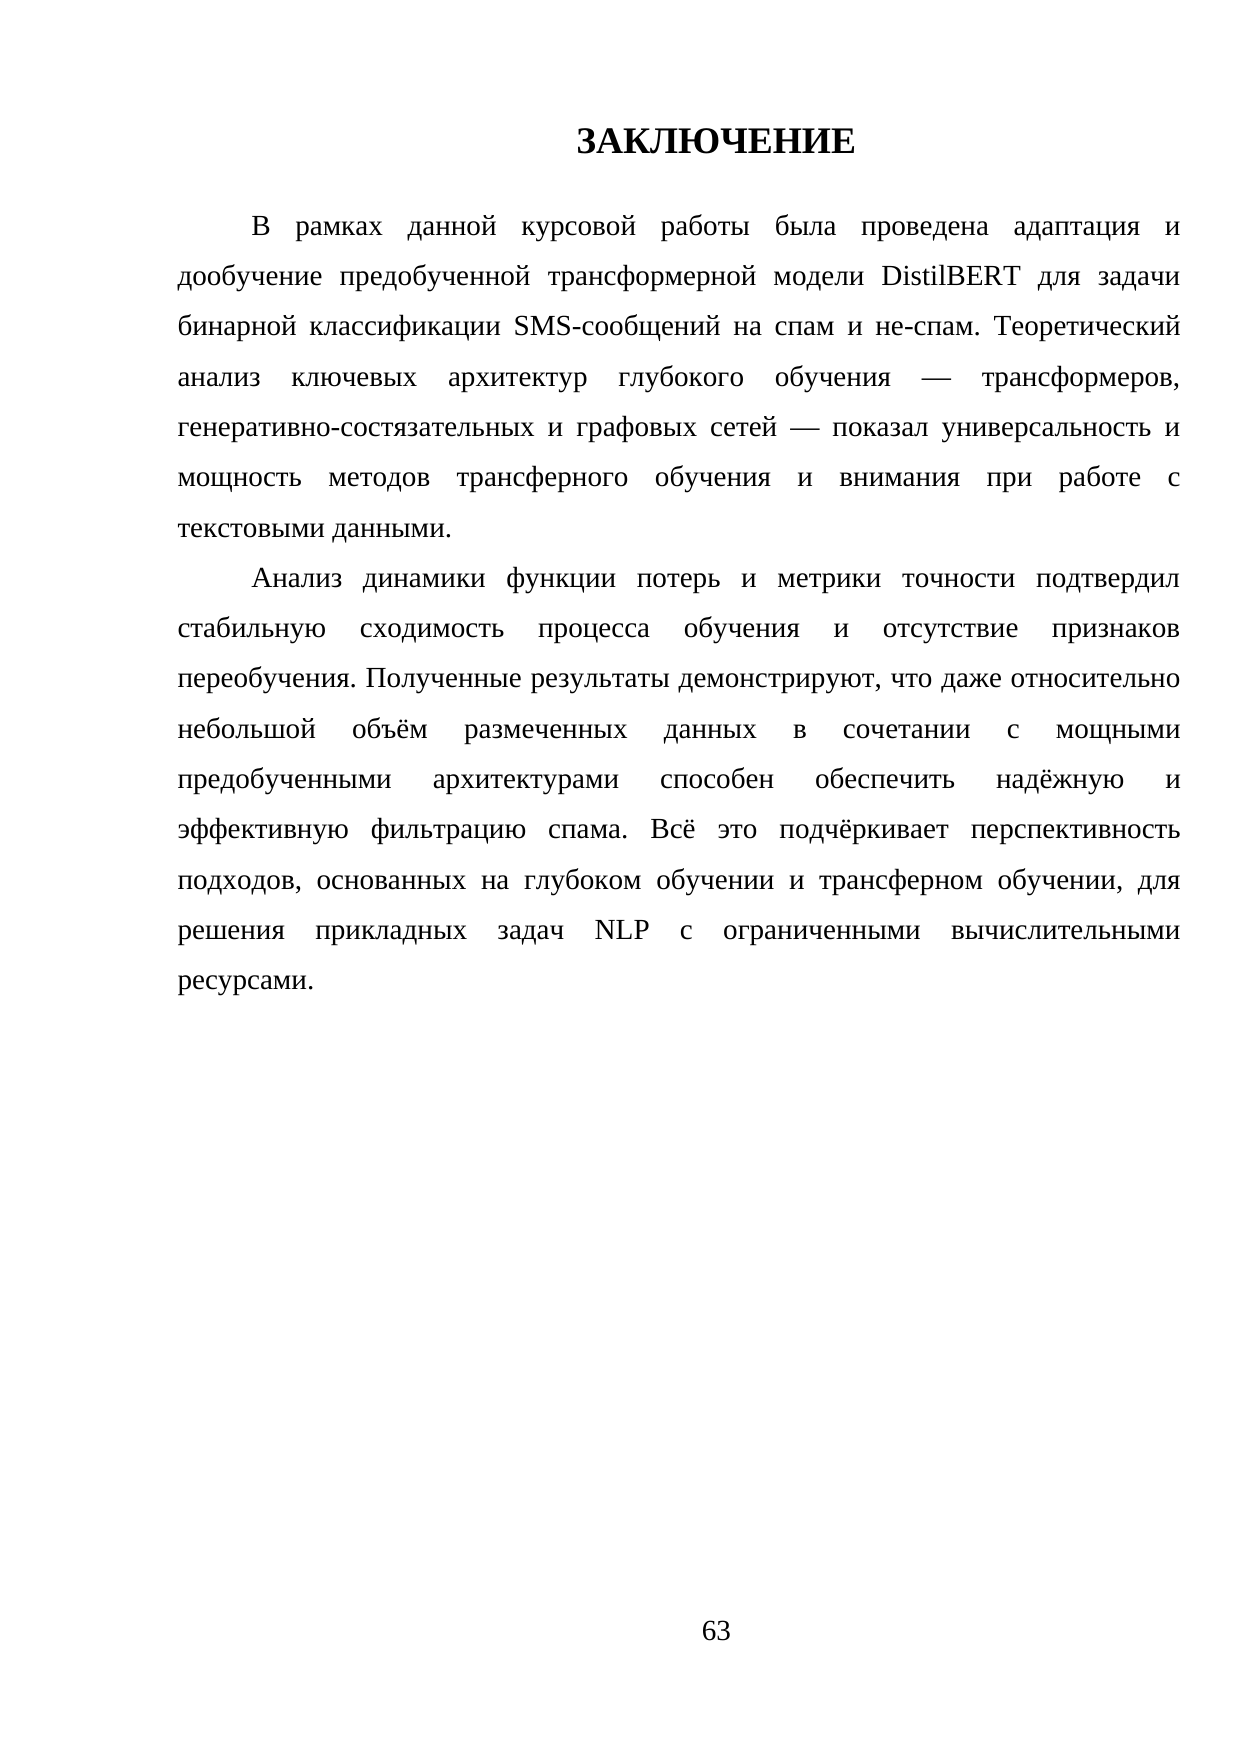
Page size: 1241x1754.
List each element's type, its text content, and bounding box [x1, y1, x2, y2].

subtitle ЗАКЛЮЧЕНИЕ [177, 118, 1181, 161]
text Анализ динамики функции потерь и метрики точности подтвердил стабильную сходимость процесса обучения и отсутствие признаков переобучения. Полученные результаты демонстрируют, что даже относительно небольшой объём размеченных данных в сочетании с мощными предобученными архитектурами способен обеспечить надёжную и эффективную фильтрацию спама. Всё это подчёркивает перспективность подходов, основанных на глубоком обучении и трансферном обучении, для решения прикладных задач NLP с ограниченными вычислительными ресурсами. [177, 560, 1181, 996]
text В рамках данной курсовой работы была проведена адаптация и дообучение предобученной трансформерной модели DistilBERT для задачи бинарной классификации SMS-сообщений на спам и не-спам. Теоретический анализ ключевых архитектур глубокого обучения — трансформеров, генеративно-состязательных и графовых сетей — показал универсальность и мощность методов трансферного обучения и внимания при работе с текстовыми данными. [177, 208, 1181, 543]
